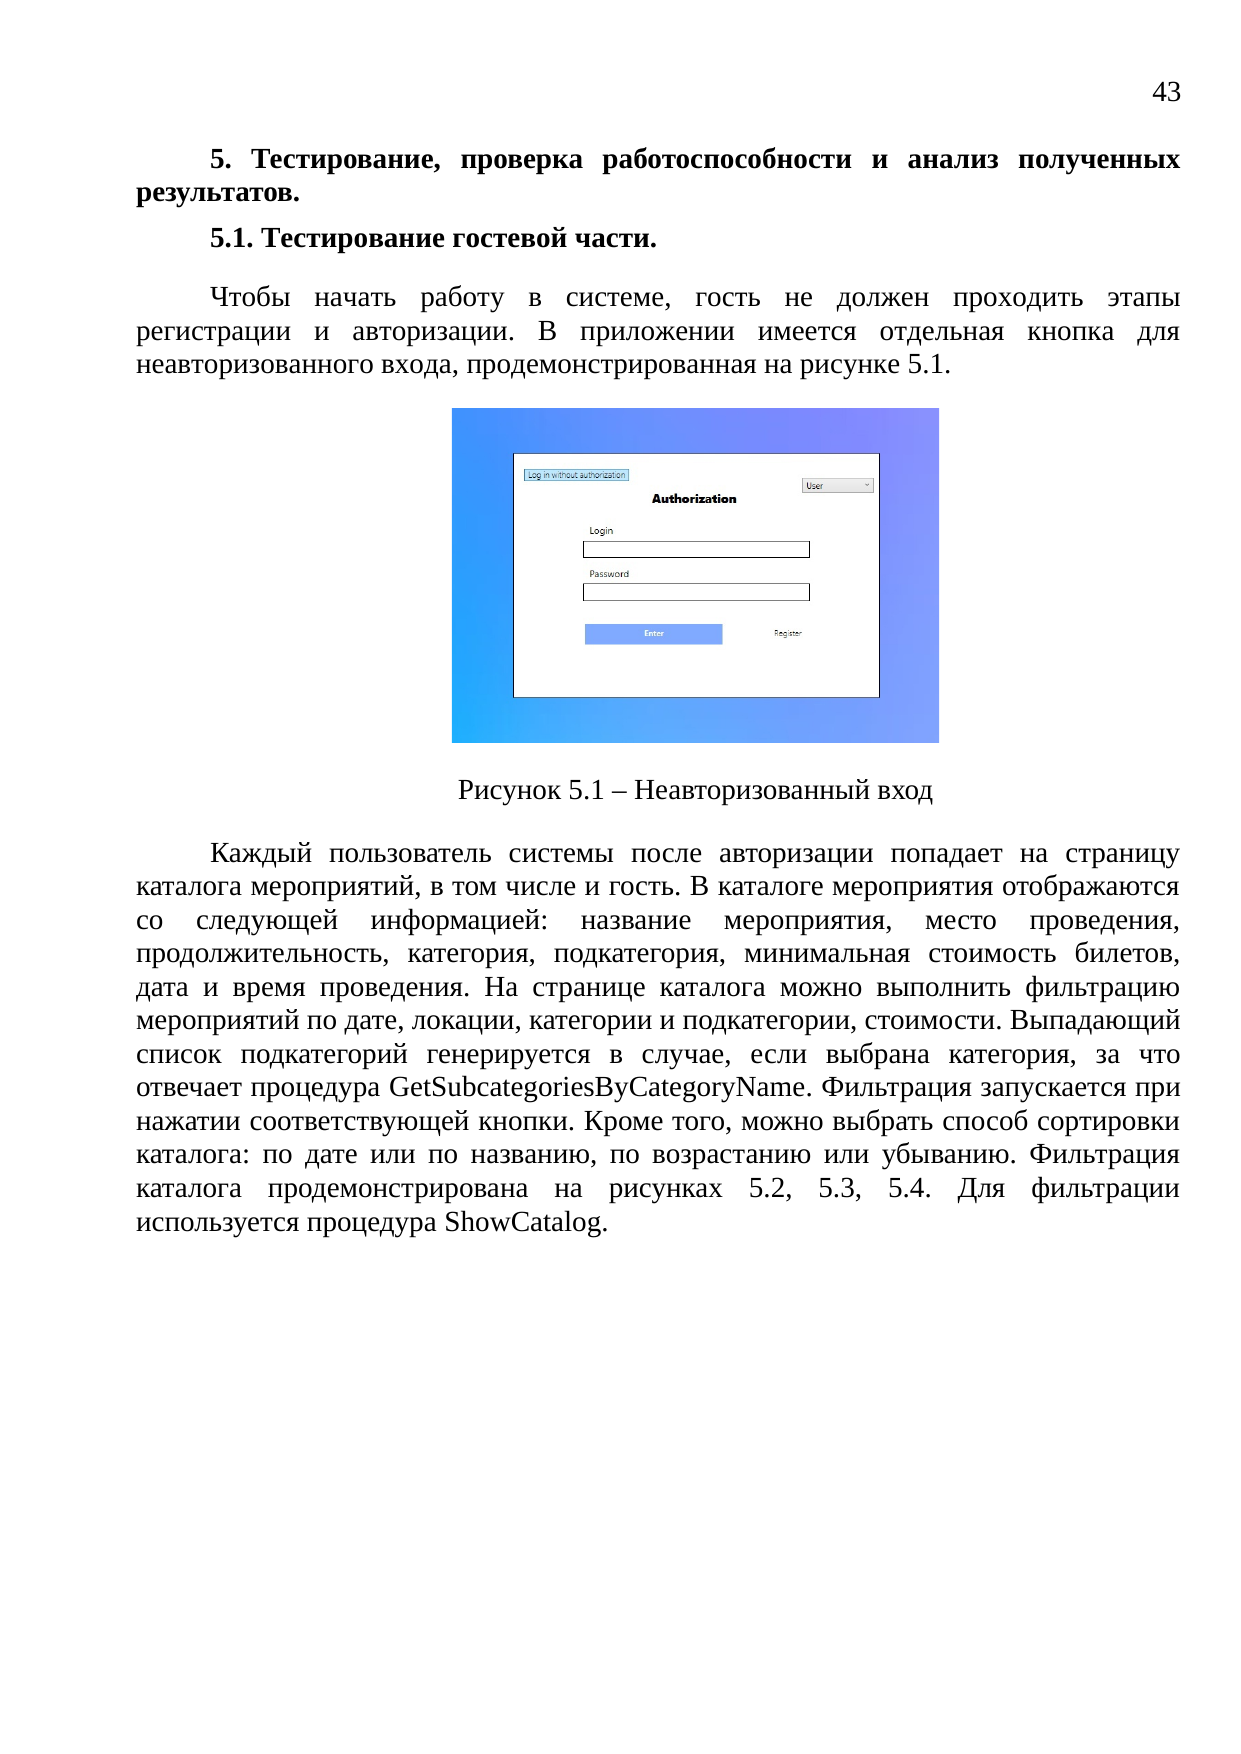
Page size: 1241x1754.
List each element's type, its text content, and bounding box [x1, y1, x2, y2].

text Чтобы начать работу в системе, гость не должен проходить этапы регистрации и авторизации. В приложении имеется отдельная кнопка для неавторизованного входа, продемонстрированная на рисунке 5.1. [136, 279, 1181, 380]
picture [451, 408, 940, 743]
text Каждый пользователь системы после авторизации попадает на страницу каталога мероприятий, в том числе и гость. В каталоге мероприятия отображаются со следующей информацией: название мероприятия, место проведения, продолжительность, категория, подкатегория, минимальная стоимость билетов, дата и время проведения. На странице каталога можно выполнить фильтрацию мероприятий по дате, локации, категории и подкатегории, стоимости. Выпадающий список подкатегорий генерируется в случае, если выбрана категория, за что отвечает процедура GetSubcategoriesByCategoryName. Фильтрация запускается при нажатии соответствующей кнопки. Кроме того, можно выбрать способ сортировки каталога: по дате или по названию, по возрастанию или убыванию. Фильтрация каталога продемонстрирована на рисунках 5.2, 5.3, 5.4. Для фильтрации используется процедура ShowCatalog. [136, 835, 1181, 1237]
text Рисунок 5.1 – Неавторизованный вход [136, 772, 1181, 806]
subtitle 5. Тестирование, проверка работоспособности и анализ полученных результатов. [136, 141, 1181, 208]
subtitle 5.1. Тестирование гостевой части. [136, 221, 1181, 254]
